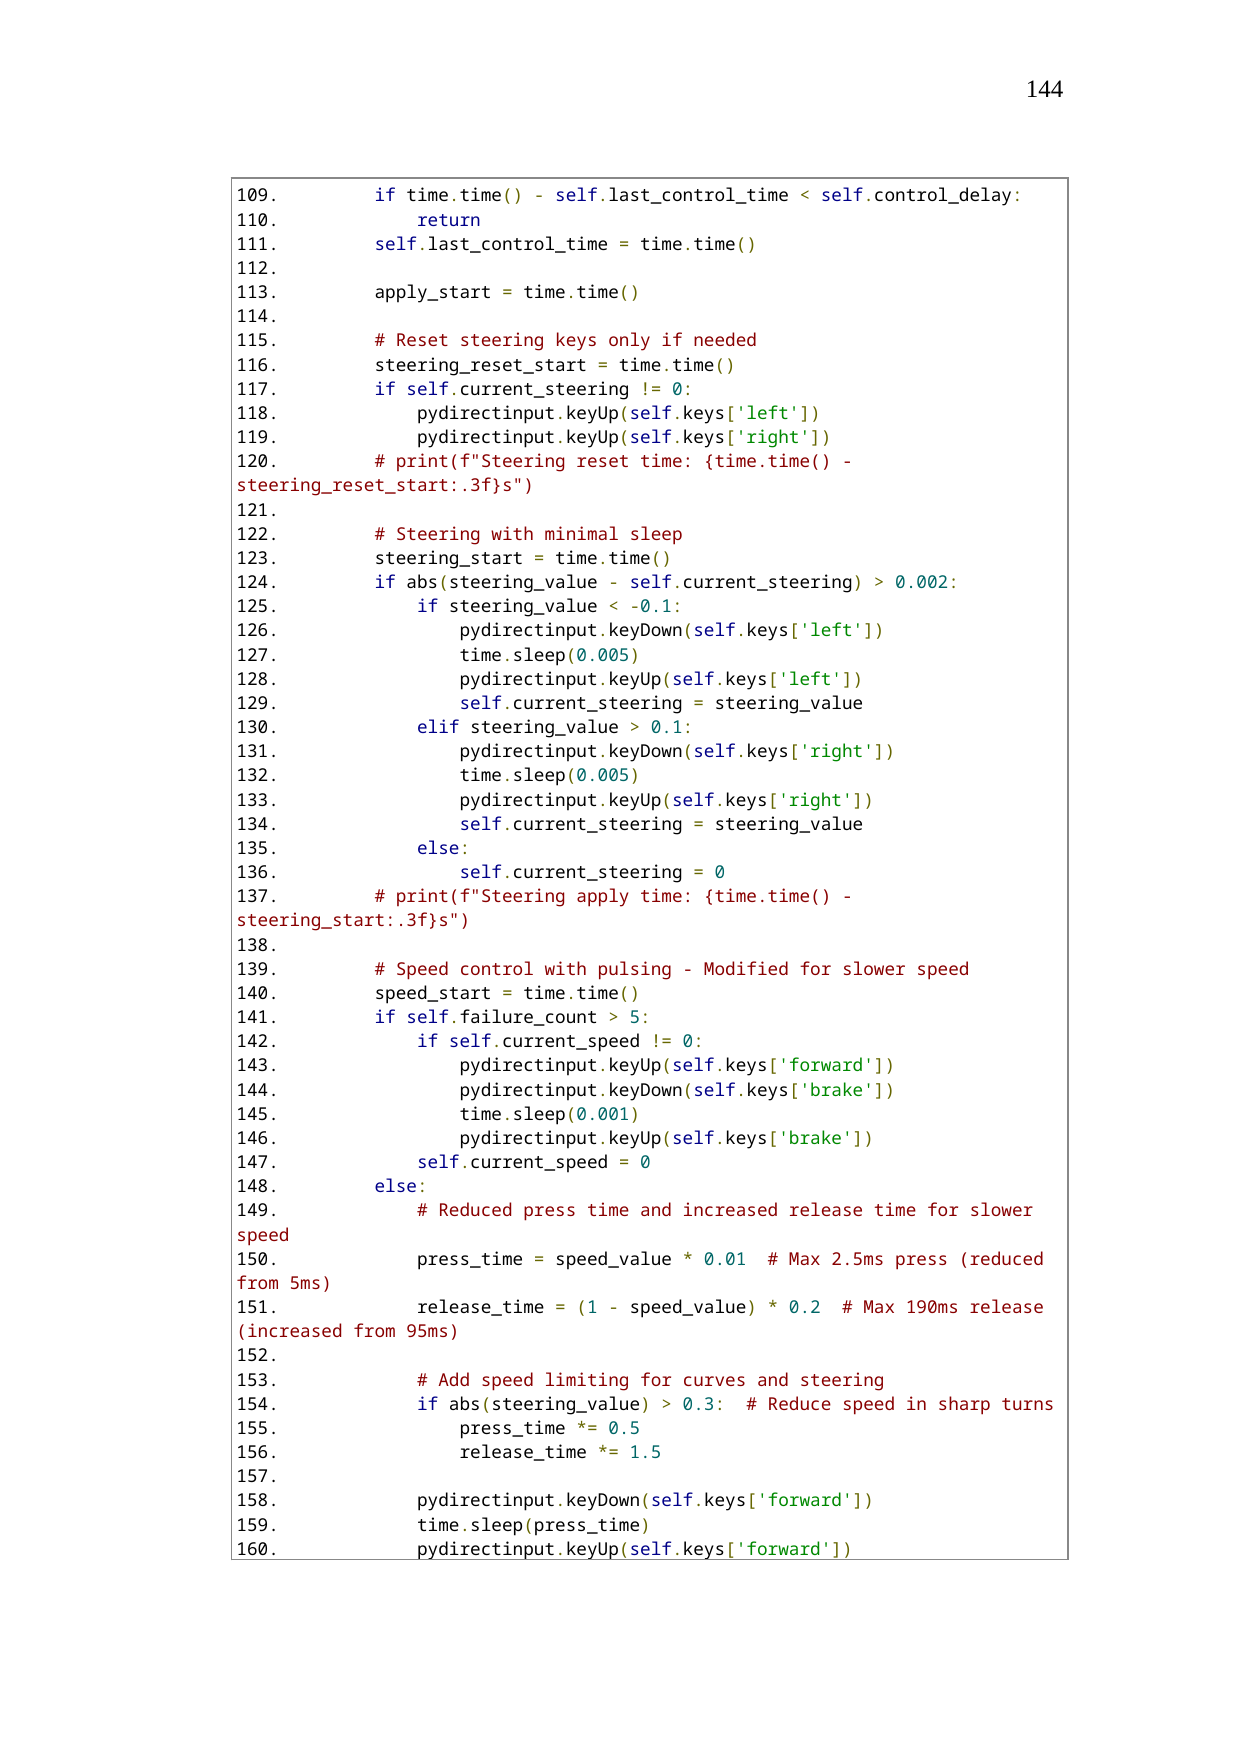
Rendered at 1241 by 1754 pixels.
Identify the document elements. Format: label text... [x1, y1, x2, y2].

text 117. if self.current_steering != 0: [236, 376, 1063, 400]
text 111. self.last_control_time = time.time() [236, 231, 1063, 255]
text 135. else: [236, 835, 1063, 859]
text 148. else: [236, 1174, 1063, 1198]
text 119. pydirectinput.keyUp(self.keys['right']) [236, 424, 1063, 449]
text 151. release_time = (1 - speed_value) * 0.2 # Max 190ms release (increased from 95ms) [236, 1294, 1063, 1343]
text 159. time.sleep(press_time) [236, 1512, 1063, 1536]
text 140. speed_start = time.time() [236, 980, 1063, 1004]
text 155. press_time *= 0.5 [236, 1415, 1063, 1439]
text 124. if abs(steering_value - self.current_steering) > 0.002: [236, 569, 1063, 594]
text 147. self.current_speed = 0 [236, 1149, 1063, 1174]
text 158. pydirectinput.keyDown(self.keys['forward']) [236, 1488, 1063, 1512]
text 136. self.current_steering = 0 [236, 859, 1063, 884]
text 149. # Reduced press time and increased release time for slower speed [236, 1198, 1063, 1246]
text 120. # print(f"Steering reset time: {time.time() - steering_reset_start:.3f}s") [236, 449, 1063, 497]
text 143. pydirectinput.keyUp(self.keys['forward']) [236, 1053, 1063, 1077]
text 137. # print(f"Steering apply time: {time.time() - steering_start:.3f}s") [236, 884, 1063, 932]
text 138. [236, 932, 1063, 956]
text 145. time.sleep(0.001) [236, 1101, 1063, 1125]
text 130. elif steering_value > 0.1: [236, 714, 1063, 739]
text 112. [236, 255, 1063, 279]
text 139. # Speed control with pulsing - Modified for slower speed [236, 956, 1063, 980]
text 114. [236, 304, 1063, 328]
text 150. press_time = speed_value * 0.01 # Max 2.5ms press (reduced from 5ms) [236, 1246, 1063, 1294]
text 131. pydirectinput.keyDown(self.keys['right']) [236, 739, 1063, 763]
text 125. if steering_value < -0.1: [236, 594, 1063, 618]
text 118. pydirectinput.keyUp(self.keys['left']) [236, 400, 1063, 424]
text 141. if self.failure_count > 5: [236, 1004, 1063, 1029]
text 153. # Add speed limiting for curves and steering [236, 1367, 1063, 1391]
text 122. # Steering with minimal sleep [236, 521, 1063, 545]
text 134. self.current_steering = steering_value [236, 811, 1063, 835]
text 152. [236, 1343, 1063, 1367]
text 156. release_time *= 1.5 [236, 1439, 1063, 1464]
text 129. self.current_steering = steering_value [236, 690, 1063, 714]
text 110. return [236, 207, 1063, 231]
text 157. [236, 1464, 1063, 1488]
text 146. pydirectinput.keyUp(self.keys['brake']) [236, 1125, 1063, 1149]
text 160. pydirectinput.keyUp(self.keys['forward']) [236, 1536, 1063, 1559]
text 154. if abs(steering_value) > 0.3: # Reduce speed in sharp turns [236, 1391, 1063, 1415]
text 132. time.sleep(0.005) [236, 763, 1063, 787]
text 133. pydirectinput.keyUp(self.keys['right']) [236, 787, 1063, 811]
text 121. [236, 497, 1063, 521]
text 109. if time.time() - self.last_control_time < self.control_delay: [232, 179, 1067, 207]
text 142. if self.current_speed != 0: [236, 1029, 1063, 1053]
text 123. steering_start = time.time() [236, 545, 1063, 569]
text 113. apply_start = time.time() [236, 279, 1063, 304]
text 126. pydirectinput.keyDown(self.keys['left']) [236, 618, 1063, 642]
text 128. pydirectinput.keyUp(self.keys['left']) [236, 666, 1063, 690]
text 144. pydirectinput.keyDown(self.keys['brake']) [236, 1077, 1063, 1101]
text 127. time.sleep(0.005) [236, 642, 1063, 666]
text 115. # Reset steering keys only if needed [236, 328, 1063, 352]
text 116. steering_reset_start = time.time() [236, 352, 1063, 376]
